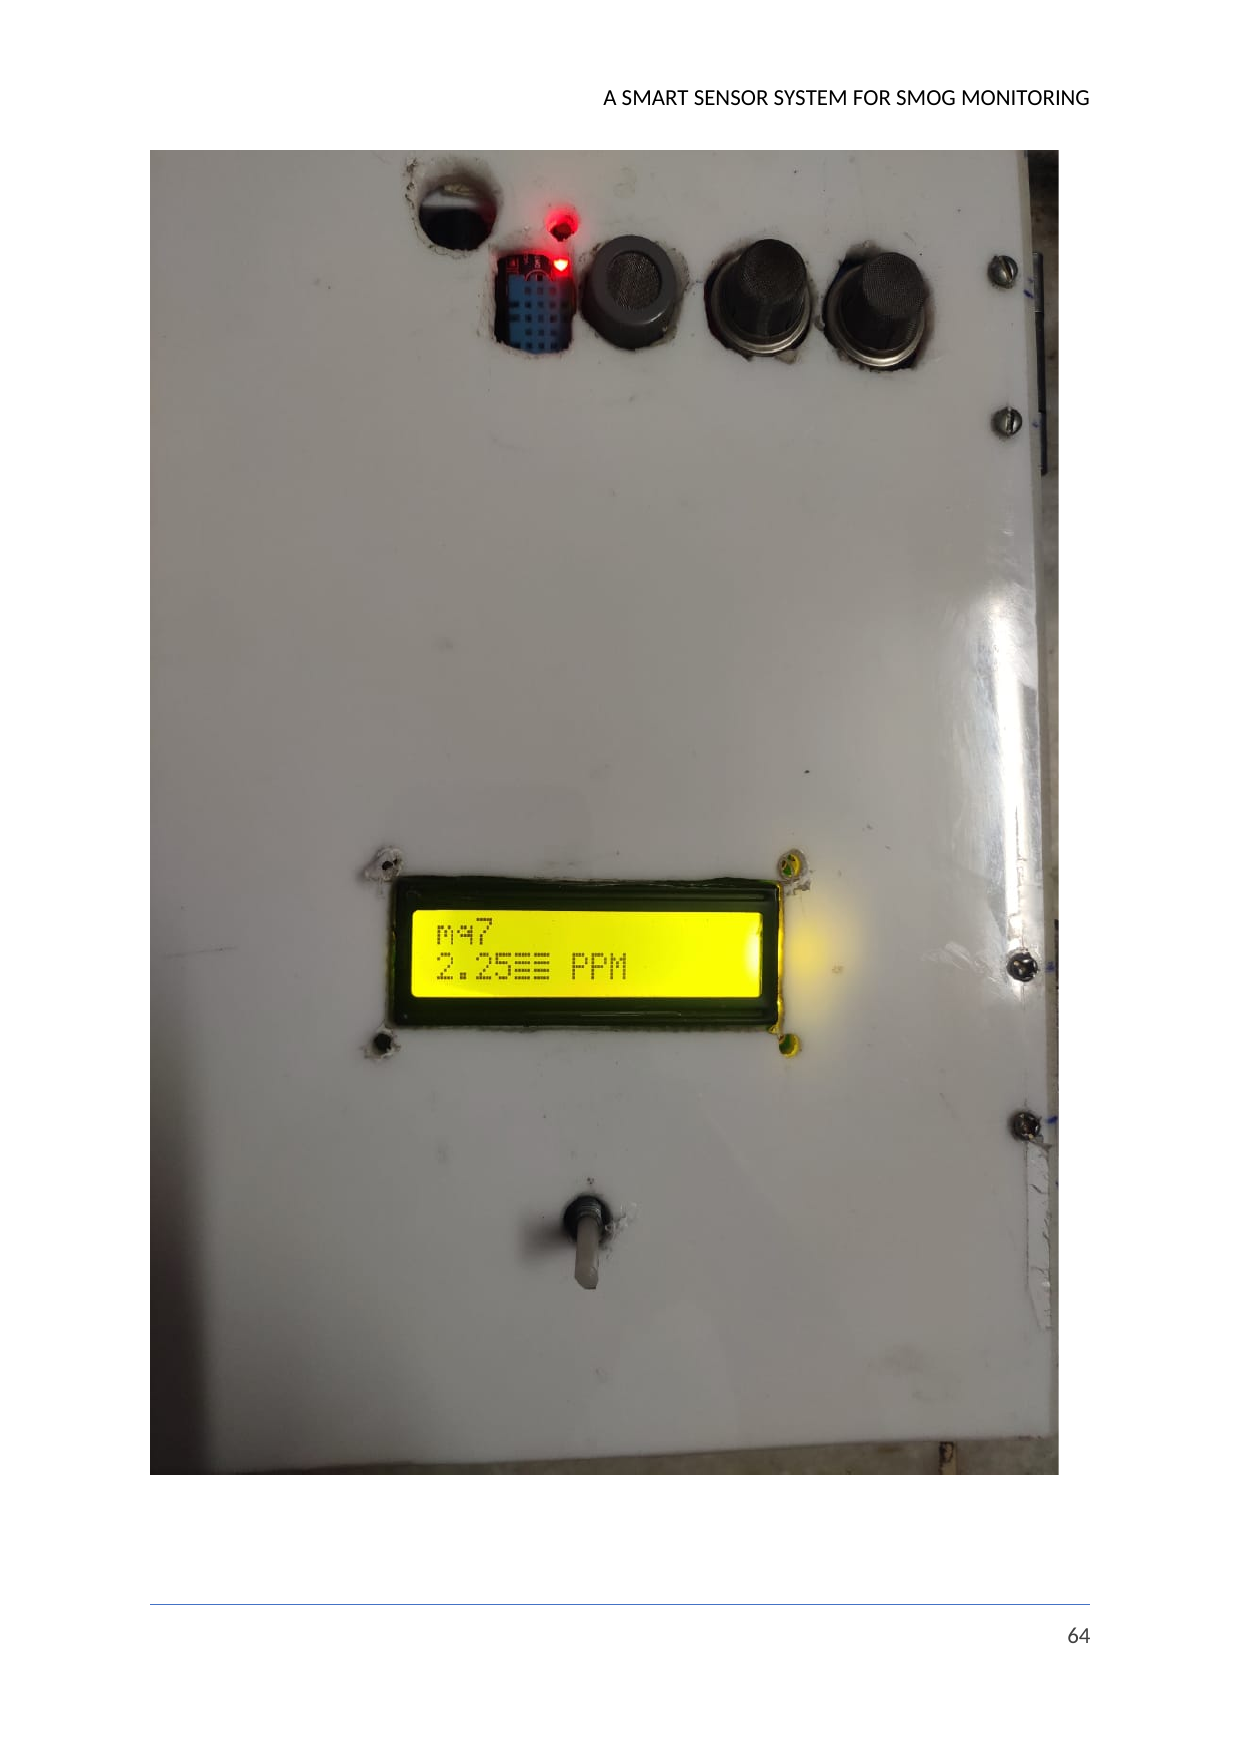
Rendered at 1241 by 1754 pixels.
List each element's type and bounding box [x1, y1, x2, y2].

picture [150, 150, 1059, 1475]
